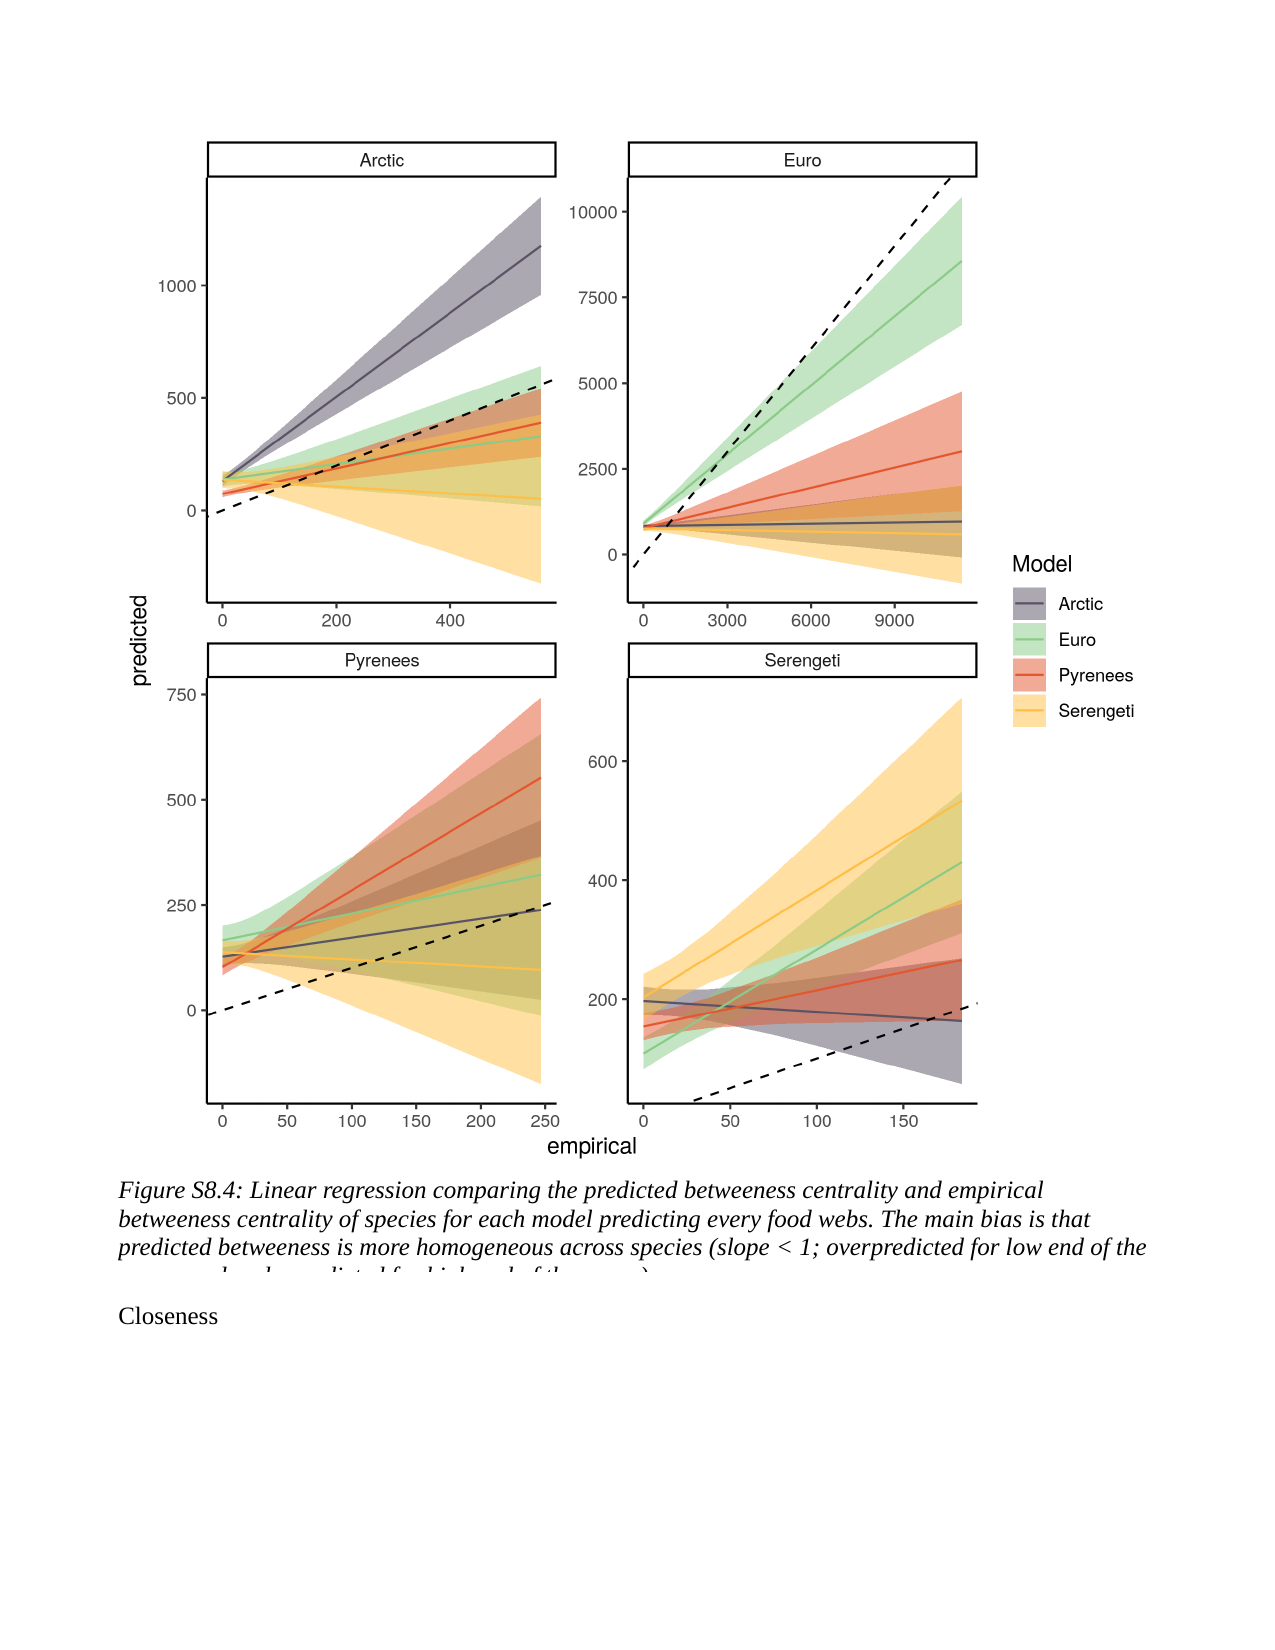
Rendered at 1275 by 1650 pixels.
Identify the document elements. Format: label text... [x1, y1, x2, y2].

picture [118, 130, 1157, 1170]
text Closeness [118, 1301, 1157, 1329]
